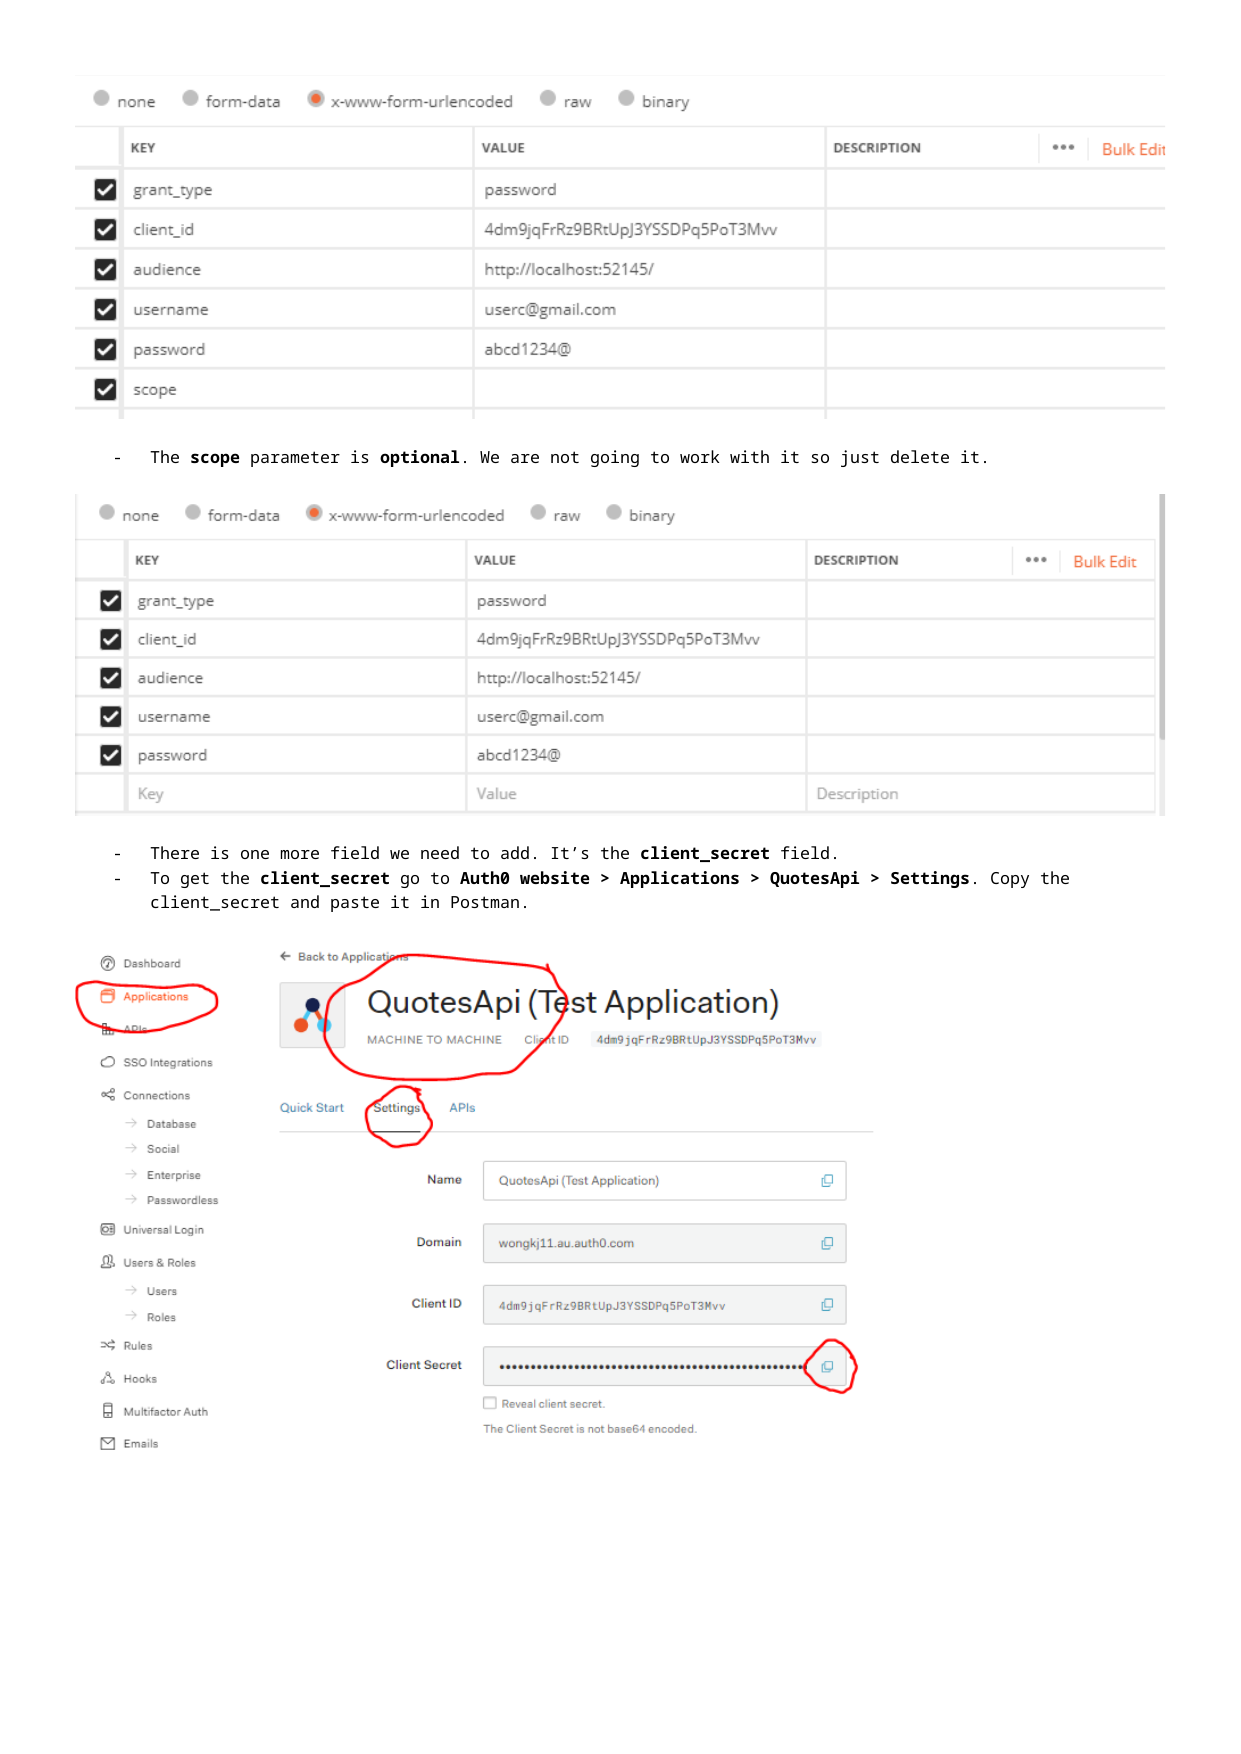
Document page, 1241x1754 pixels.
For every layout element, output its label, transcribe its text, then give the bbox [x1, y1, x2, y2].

picture [75, 939, 874, 1451]
list There is one more field we need to add. It’s the client_secret field. [112, 842, 1165, 864]
list To get the client_secret go to Auth0 website > Applications > QuotesApi > Settings. Copy the client_secret and paste it in Postman. [112, 866, 1165, 913]
list The scope parameter is optional. We are not going to work with it so just delete it. [112, 446, 1165, 468]
picture [75, 75, 1166, 419]
picture [75, 494, 1166, 816]
